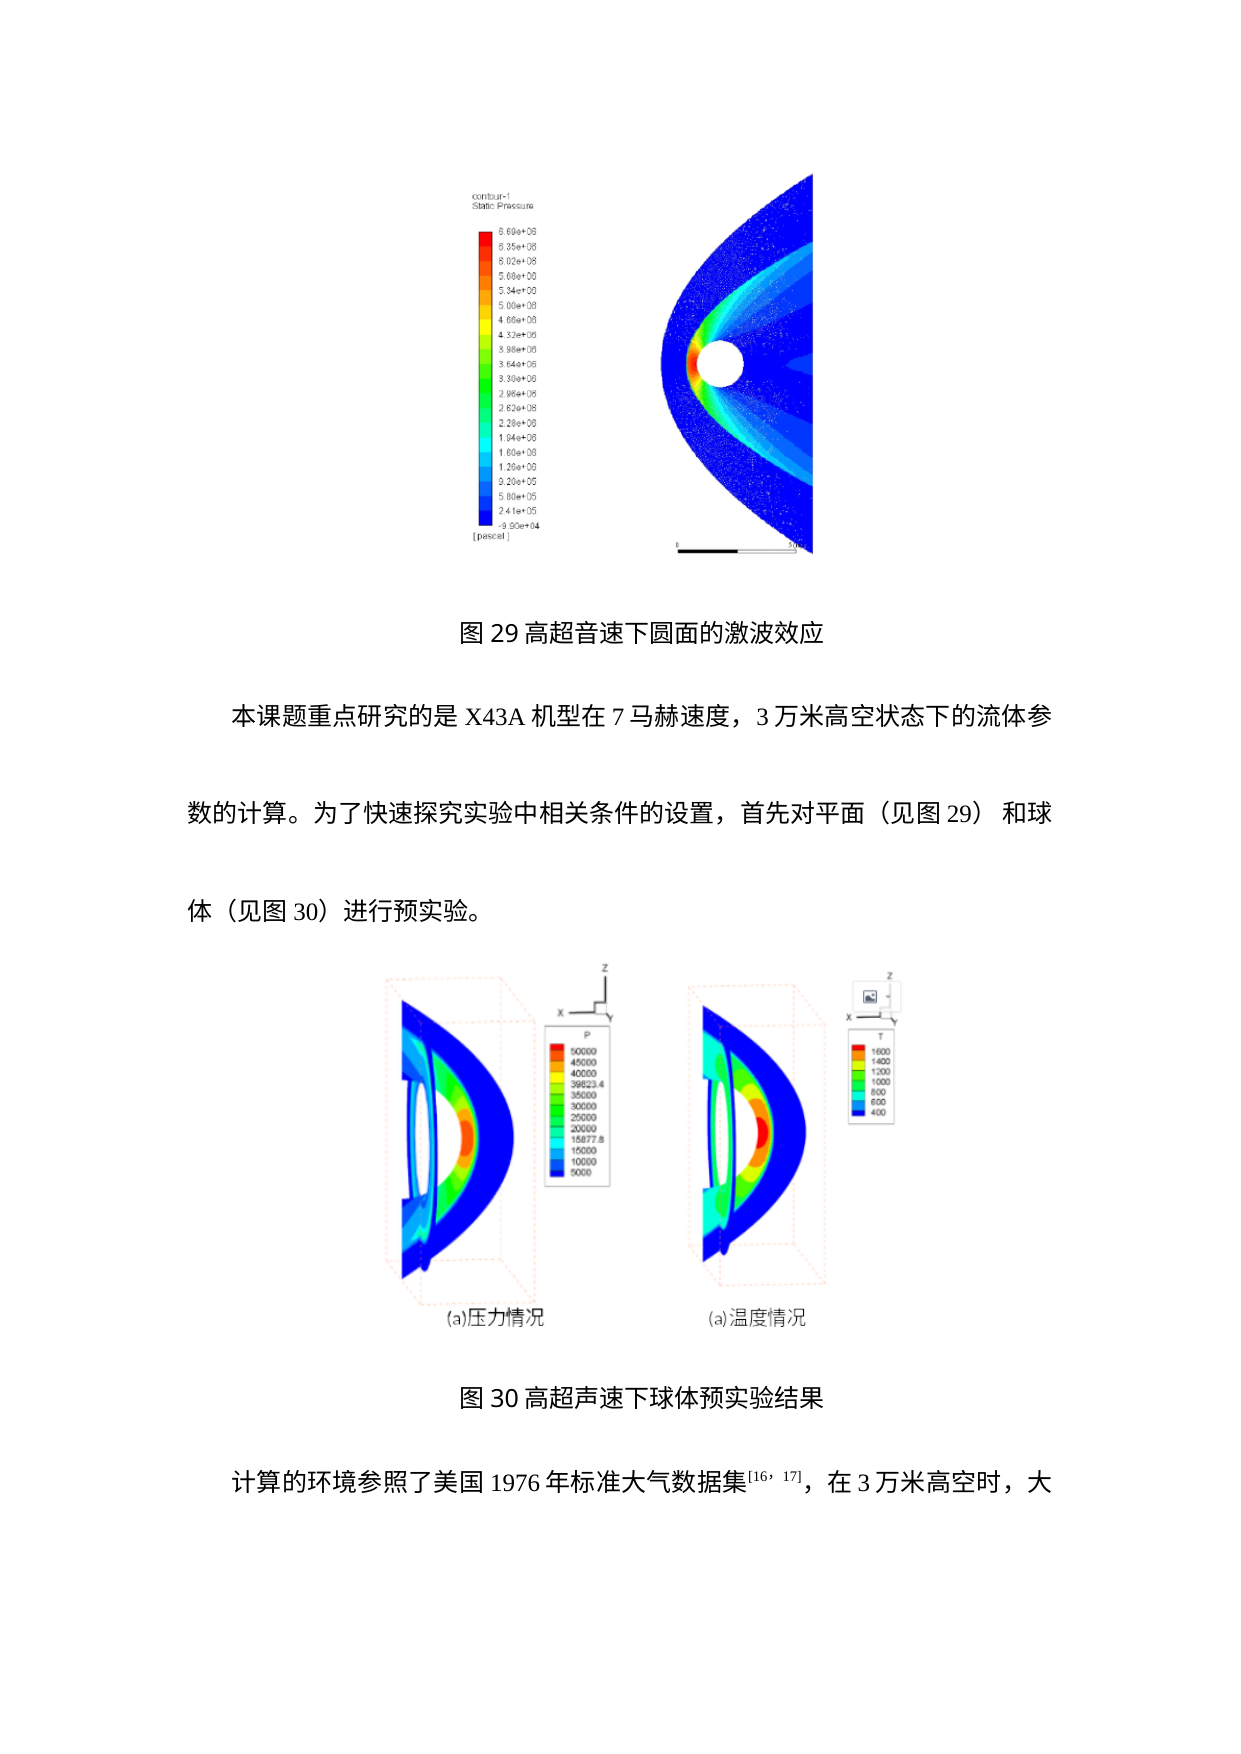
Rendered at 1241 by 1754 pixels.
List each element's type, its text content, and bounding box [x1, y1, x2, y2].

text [187, 1448, 1053, 1513]
text 本课题重点研究的是X43A机型在7马赫速度，3万米高空状态下的流体参数的计算。为了快速探究实验中相关条件的设置，首先对平面（见图 9） 和球体（见图 10）进行预实验。 [187, 682, 1053, 942]
text 图 30 高超声速下球体预实验结果 [187, 1364, 1053, 1429]
text 图 29 高超音速下圆面的激波效应 [187, 599, 1053, 664]
